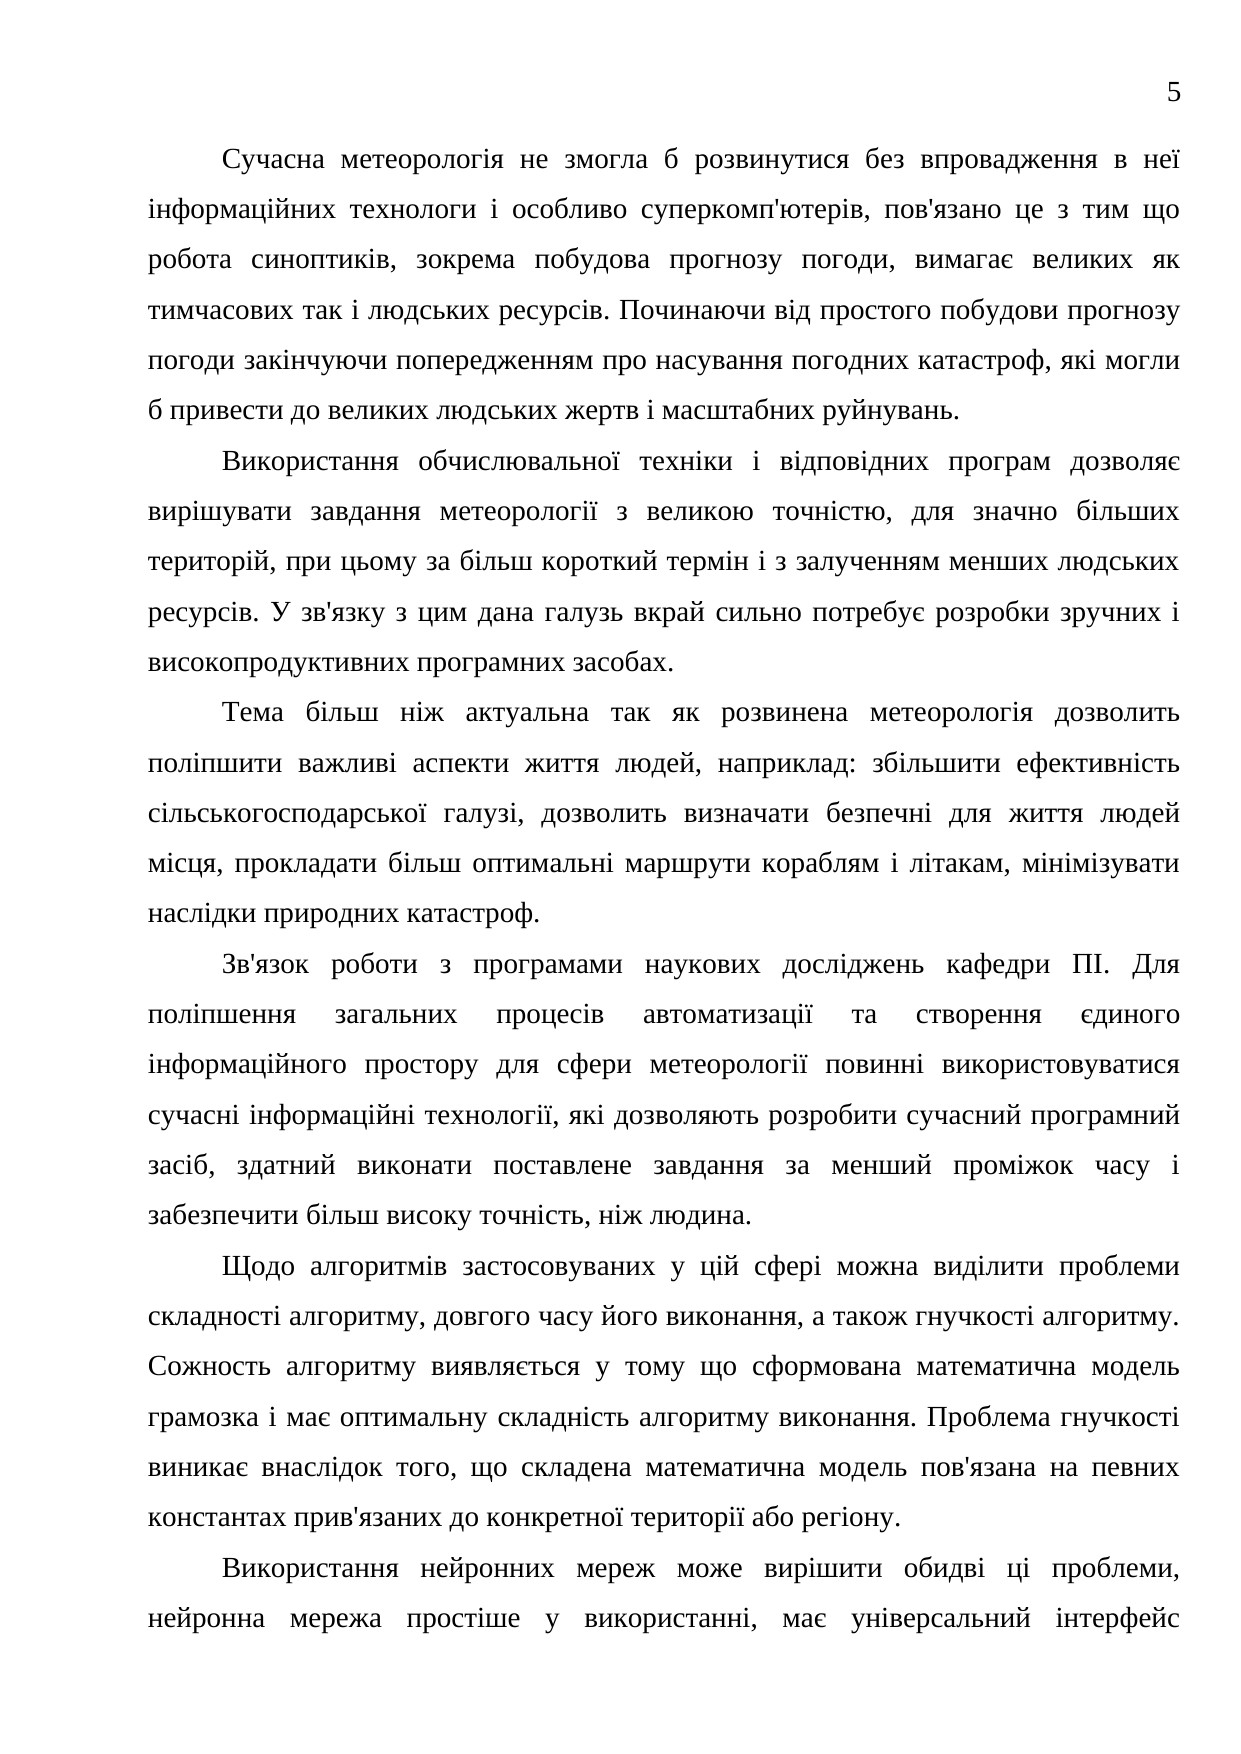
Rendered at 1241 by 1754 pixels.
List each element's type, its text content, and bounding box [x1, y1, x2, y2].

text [148, 1550, 1181, 1633]
text Тема більш ніж актуальна так як розвинена метеорологія дозволить поліпшити важливі аспекти життя людей, наприклад: збільшити ефективність сільськогосподарської галузі, дозволить визначати безпечні для життя людей місця, прокладати більш оптимальні маршрути кораблям і літакам, мінімізувати наслідки природних катастроф. [148, 694, 1181, 929]
text Використання обчислювальної техніки і відповідних програм дозволяє вирішувати завдання метеорології з великою точністю, для значно більших територій, при цьому за більш короткий термін і з залученням менших людських ресурсів. У зв'язку з цим дана галузь вкрай сильно потребує розробки зручних і високопродуктивних програмних засобах. [148, 443, 1181, 678]
text Щодо алгоритмів застосовуваних у цій сфері можна виділити проблеми складності алгоритму, довгого часу його виконання, а також гнучкості алгоритму. Сожность алгоритму виявляється у тому що сформована математична модель грамозка і має оптимальну складність алгоритму виконання. Проблема гнучкості виникає внаслідок того, що складена математична модель пов'язана на певних константах прив'язаних до конкретної території або регіону. [148, 1248, 1181, 1533]
text Сучасна метеорологія не змогла б розвинутися без впровадження в неї інформаційних технологи і особливо суперкомп'ютерів, пов'язано це з тим що робота синоптиків, зокрема побудова прогнозу погоди, вимагає великих як тимчасових так і людських ресурсів. Починаючи від простого побудови прогнозу погоди закінчуючи попередженням про насування погодних катастроф, які могли б привести до великих людських жертв і масштабних руйнувань. [148, 141, 1181, 426]
text Зв'язок роботи з програмами наукових досліджень кафедри ПІ. Для поліпшення загальних процесів автоматизації та створення єдиного інформаційного простору для сфери метеорології повинні використовуватися сучасні інформаційні технології, які дозволяють розробити сучасний програмний засіб, здатний виконати поставлене завдання за менший проміжок часу і забезпечити більш високу точність, ніж людина. [148, 946, 1181, 1231]
